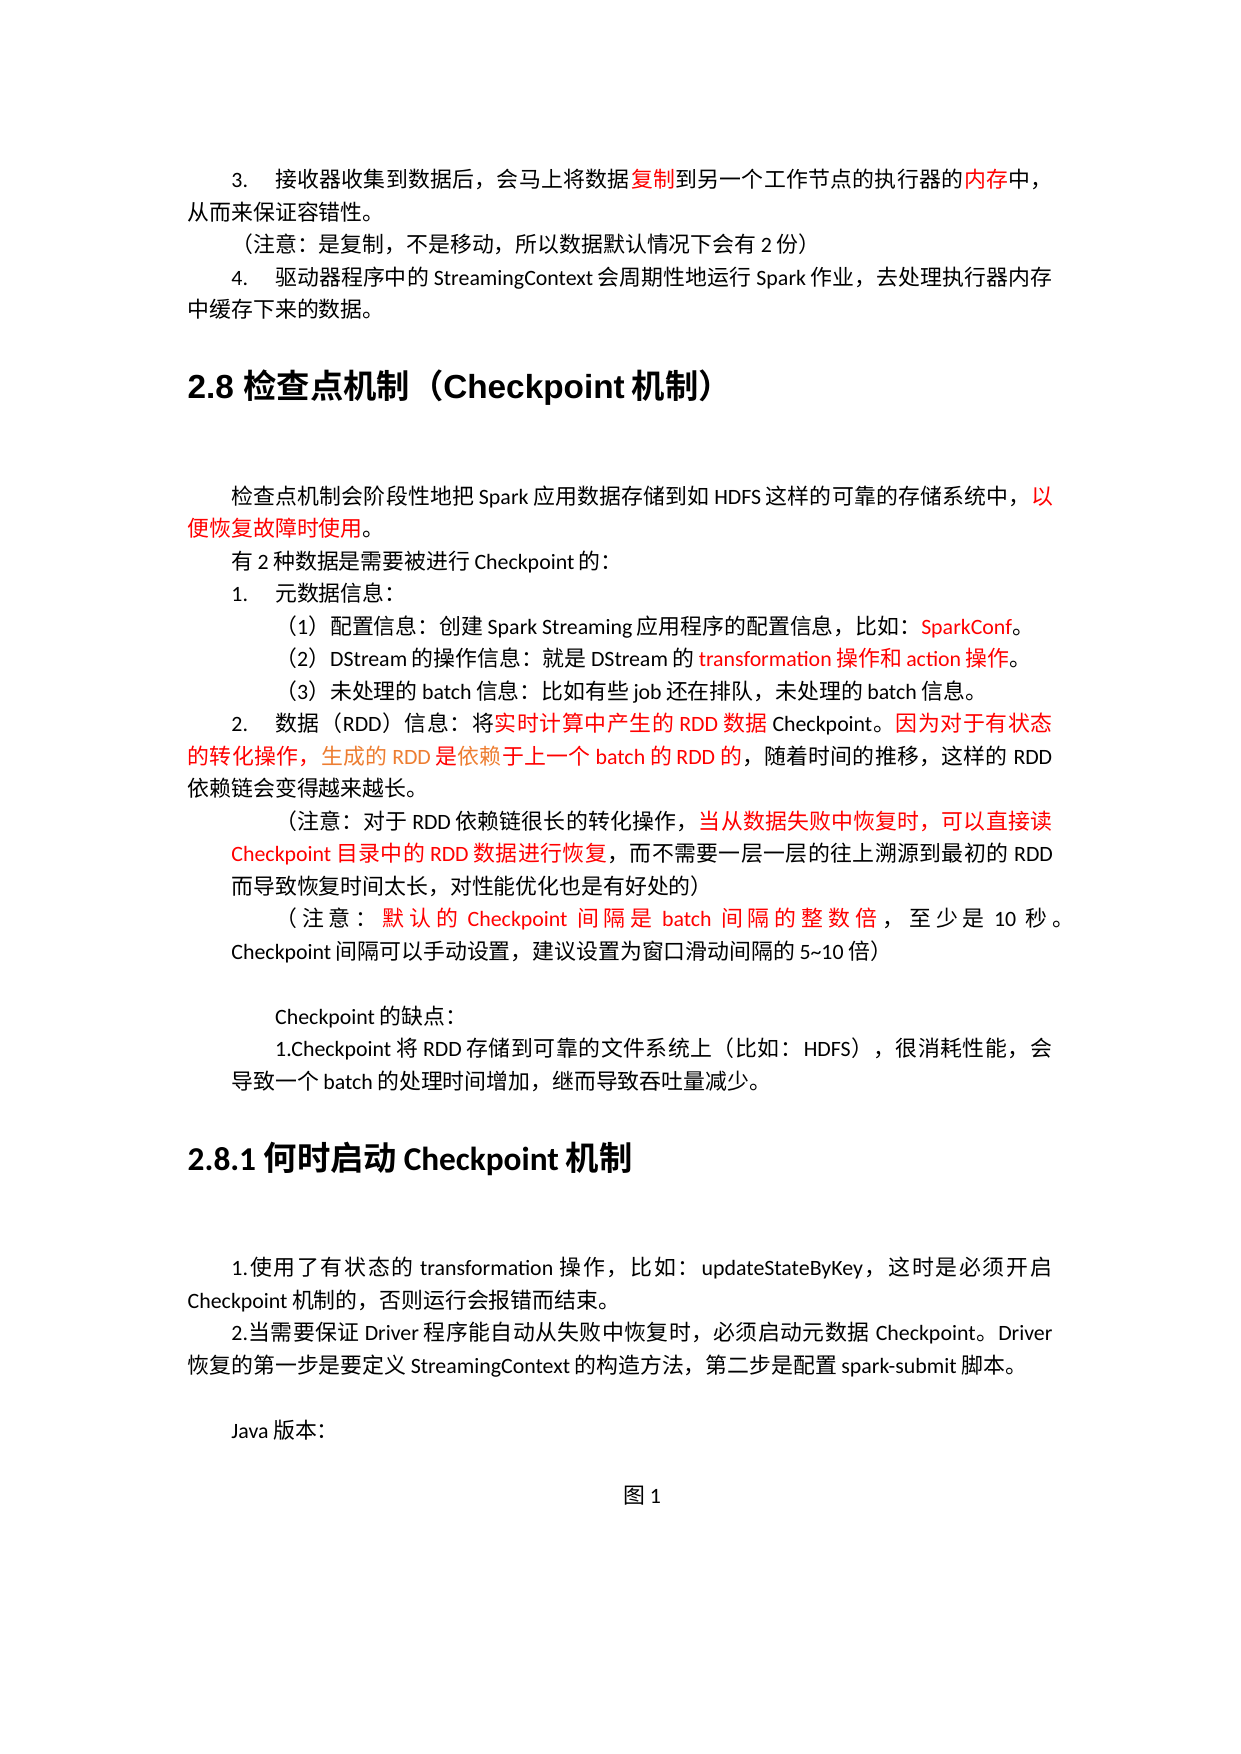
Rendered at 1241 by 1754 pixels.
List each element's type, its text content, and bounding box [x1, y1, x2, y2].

list DStream的操作信息：就是DStream的transformation操作和action操作。 [275, 641, 1053, 673]
list （注意：是复制，不是移动，所以数据默认情况下会有2份） [187, 227, 1053, 259]
list 数据（RDD）信息：将实时计算中产生的RDD数据Checkpoint。因为对于有状态的转化操作，生成的RDD是依赖于上一个batch的RDD的，随着时间的推移，这样的RDD依赖链会变得越来越长。 [187, 706, 1053, 803]
list 接收器收集到数据后，会马上将数据复制到另一个工作节点的执行器的内存中，从而来保证容错性。 [187, 162, 1053, 227]
subtitle 2.8 检查点机制（Checkpoint机制） [187, 352, 1053, 417]
text 2.当需要保证Driver程序能自动从失败中恢复时，必须启动元数据Checkpoint。Driver恢复的第一步是要定义StreamingContext的构造方法，第二步是配置spark-submit脚本。 [187, 1315, 1053, 1380]
text 有2种数据是需要被进行Checkpoint的： [187, 543, 1053, 576]
list （注意：对于RDD依赖链很长的转化操作，当从数据失败中恢复时，可以直接读Checkpoint目录中的RDD数据进行恢复，而不需要一层一层的往上溯源到最初的RDD而导致恢复时间太长，对性能优化也是有好处的） [231, 803, 1053, 901]
list Checkpoint的缺点： [231, 998, 1053, 1031]
subtitle 2.8.1 何时启动Checkpoint机制 [187, 1123, 1053, 1188]
text 检查点机制会阶段性地把Spark应用数据存储到如HDFS这样的可靠的存储系统中，以便恢复故障时使用。 [187, 478, 1053, 543]
text 1.使用了有状态的transformation操作，比如：updateStateByKey，这时是必须开启Checkpoint机制的，否则运行会报错而结束。 [187, 1250, 1053, 1315]
list 未处理的batch信息：比如有些job还在排队，未处理的batch信息。 [275, 673, 1053, 706]
list 驱动器程序中的StreamingContext会周期性地运行Spark作业，去处理执行器内存中缓存下来的数据。 [187, 259, 1053, 324]
text 图1 [187, 1477, 1053, 1510]
list 配置信息：创建Spark Streaming应用程序的配置信息，比如：SparkConf。 [275, 608, 1053, 641]
text Java版本： [187, 1412, 1053, 1445]
list （注意：默认的Checkpoint间隔是batch间隔的整数倍，至少是10秒。Checkpoint间隔可以手动设置，建议设置为窗口滑动间隔的5~10倍） [231, 901, 1053, 966]
list 元数据信息： [187, 576, 1053, 608]
list 1.Checkpoint将RDD存储到可靠的文件系统上（比如：HDFS），很消耗性能，会导致一个batch的处理时间增加，继而导致吞吐量减少。 [231, 1031, 1053, 1096]
